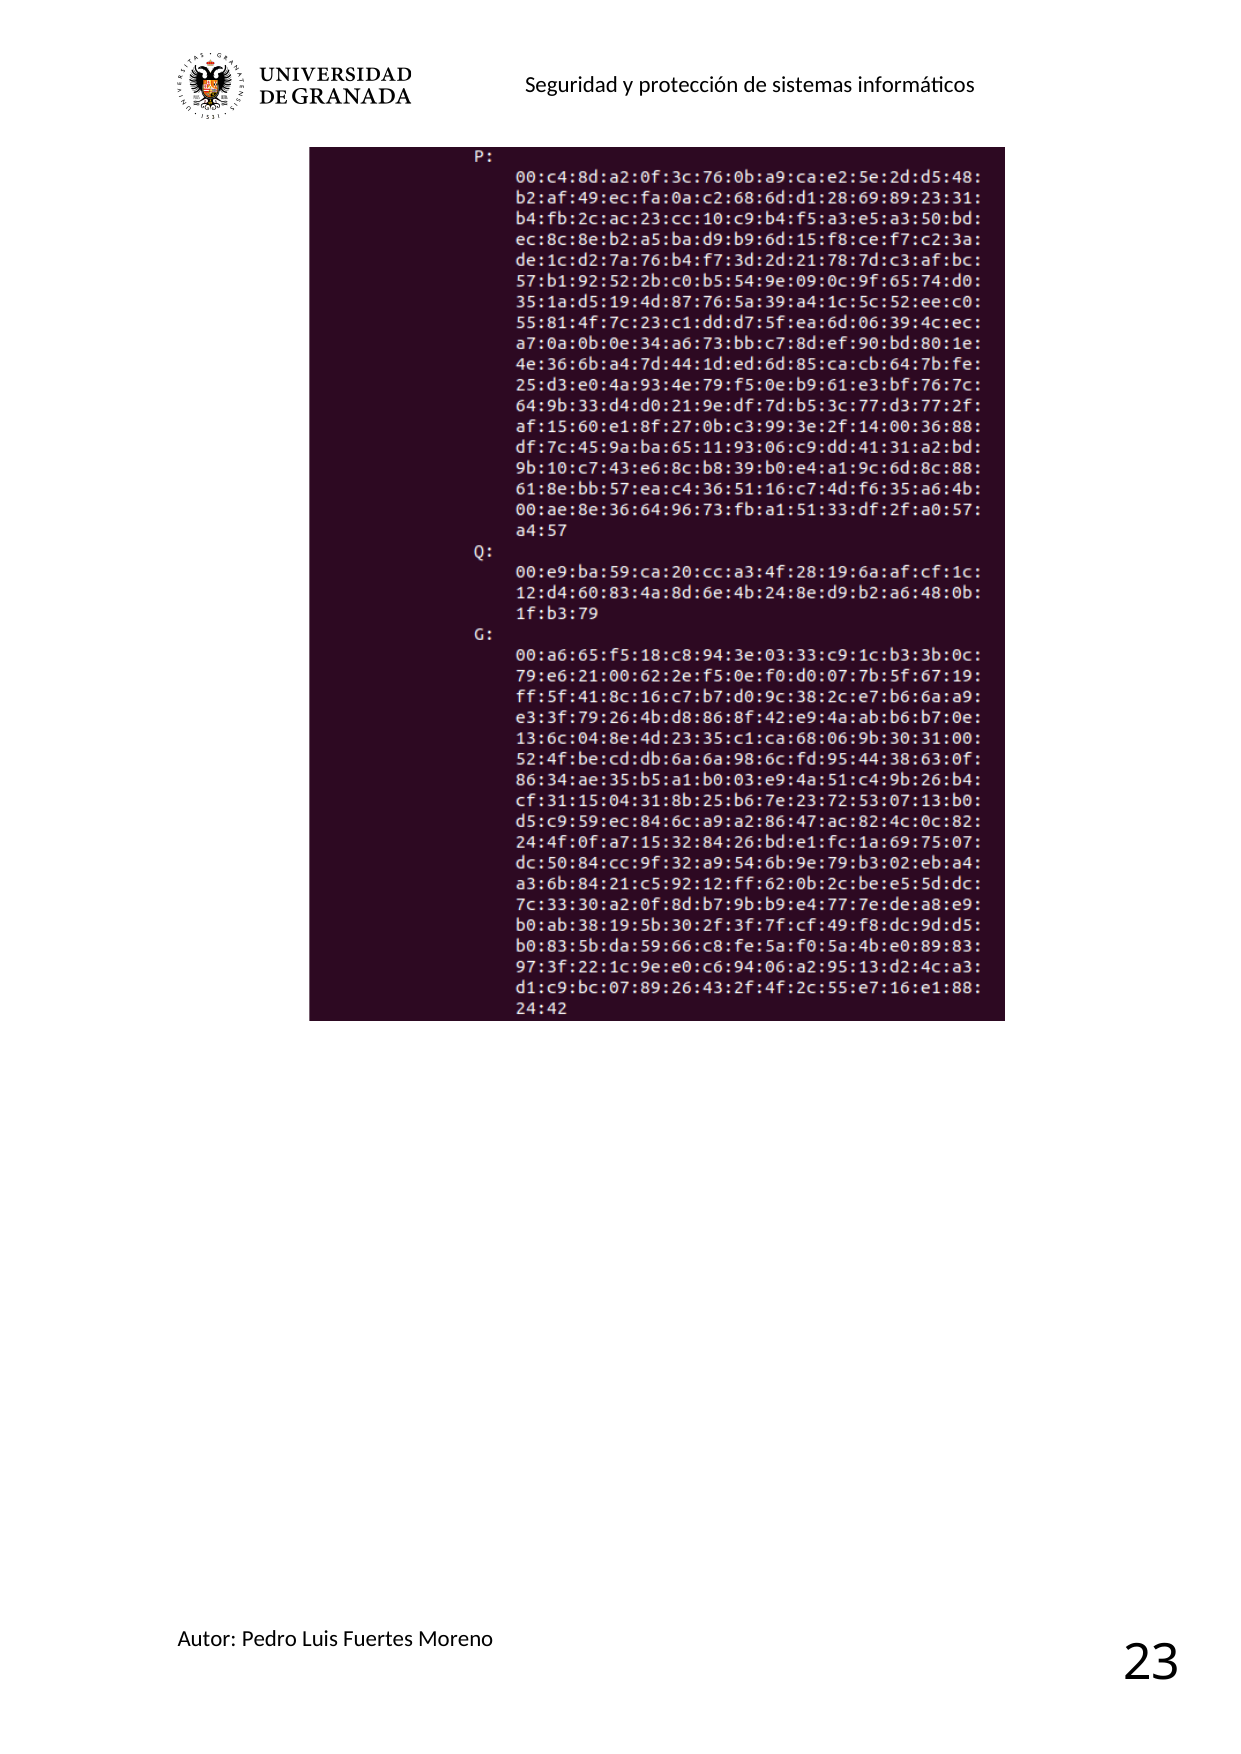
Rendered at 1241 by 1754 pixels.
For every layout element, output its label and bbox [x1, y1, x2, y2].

picture [177, 53, 412, 119]
picture [309, 147, 1005, 1021]
